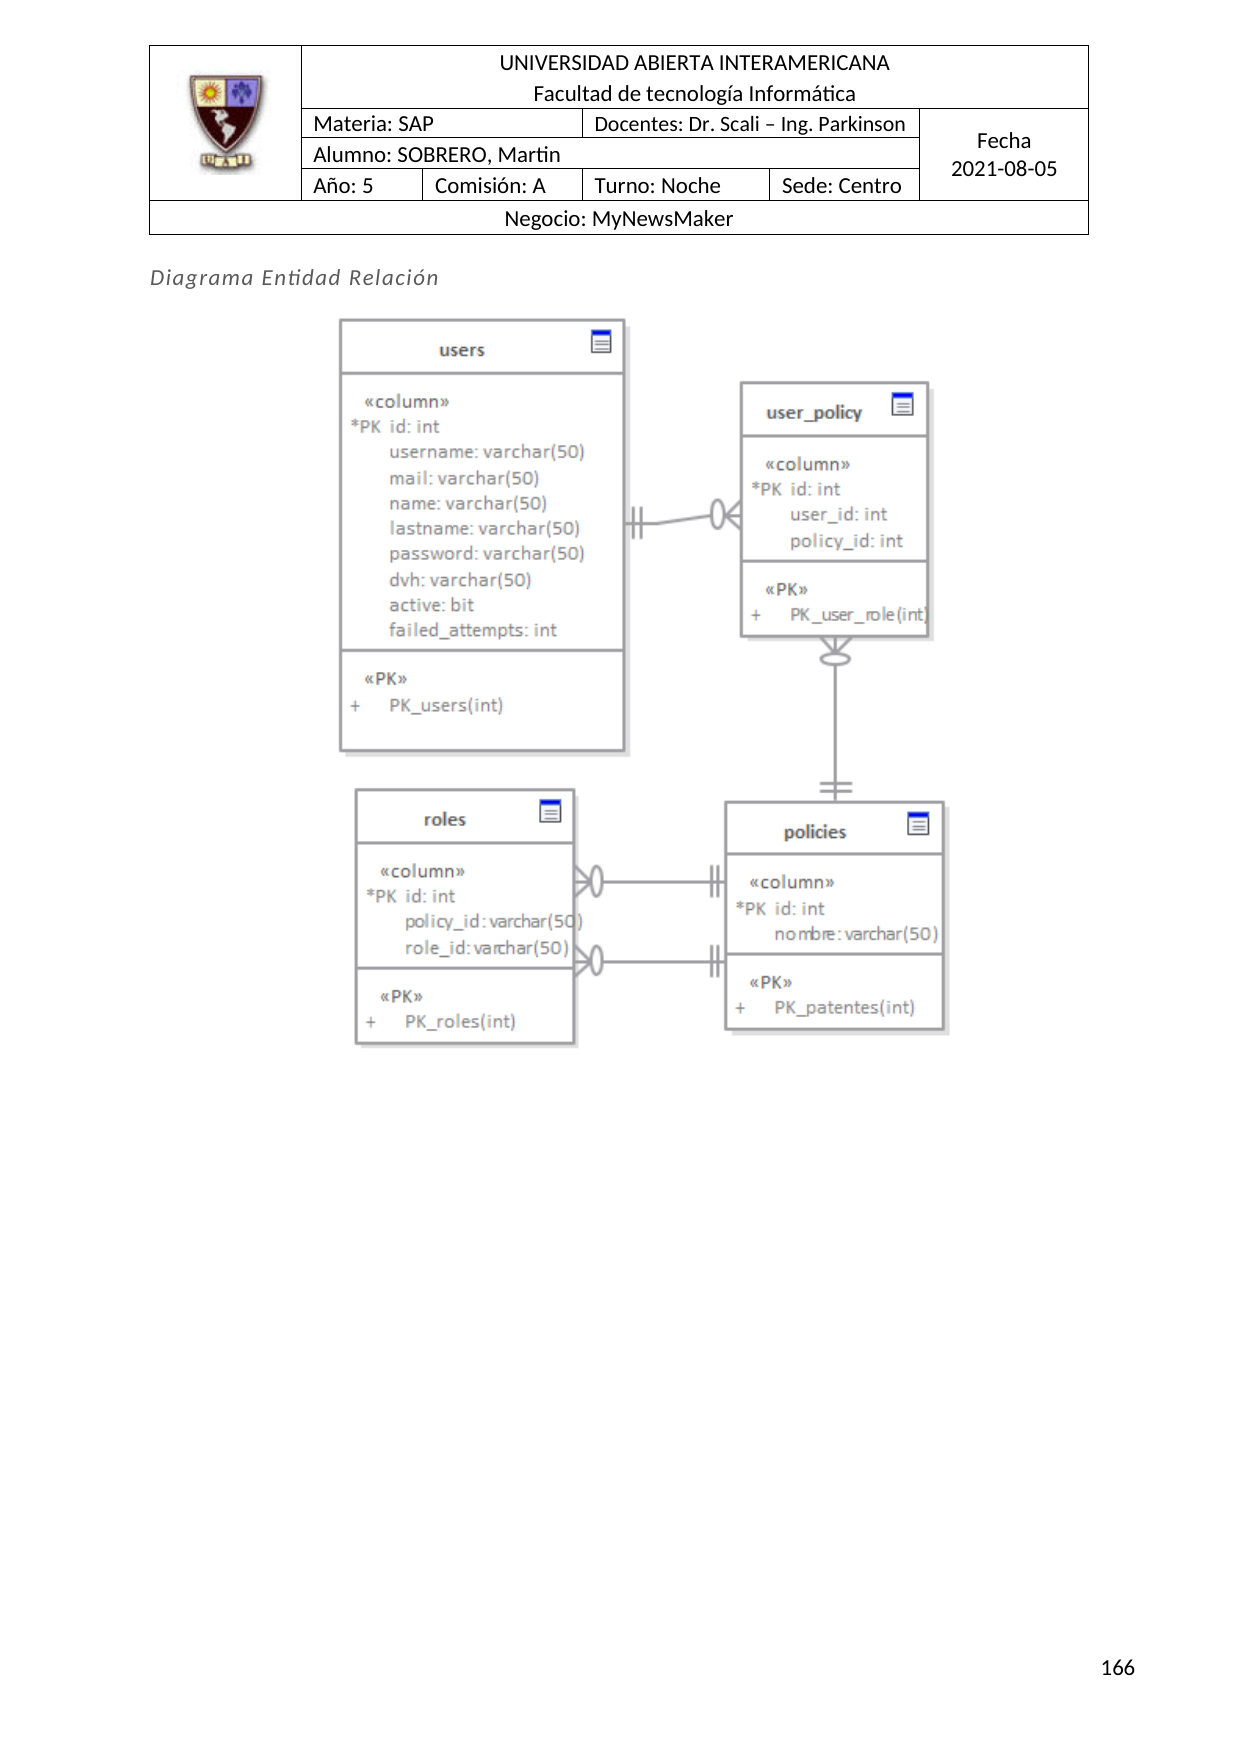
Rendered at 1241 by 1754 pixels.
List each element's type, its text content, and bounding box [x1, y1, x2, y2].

picture [333, 311, 953, 1053]
subtitle Diagrama Entidad Relación [150, 263, 1135, 291]
picture [175, 67, 276, 180]
